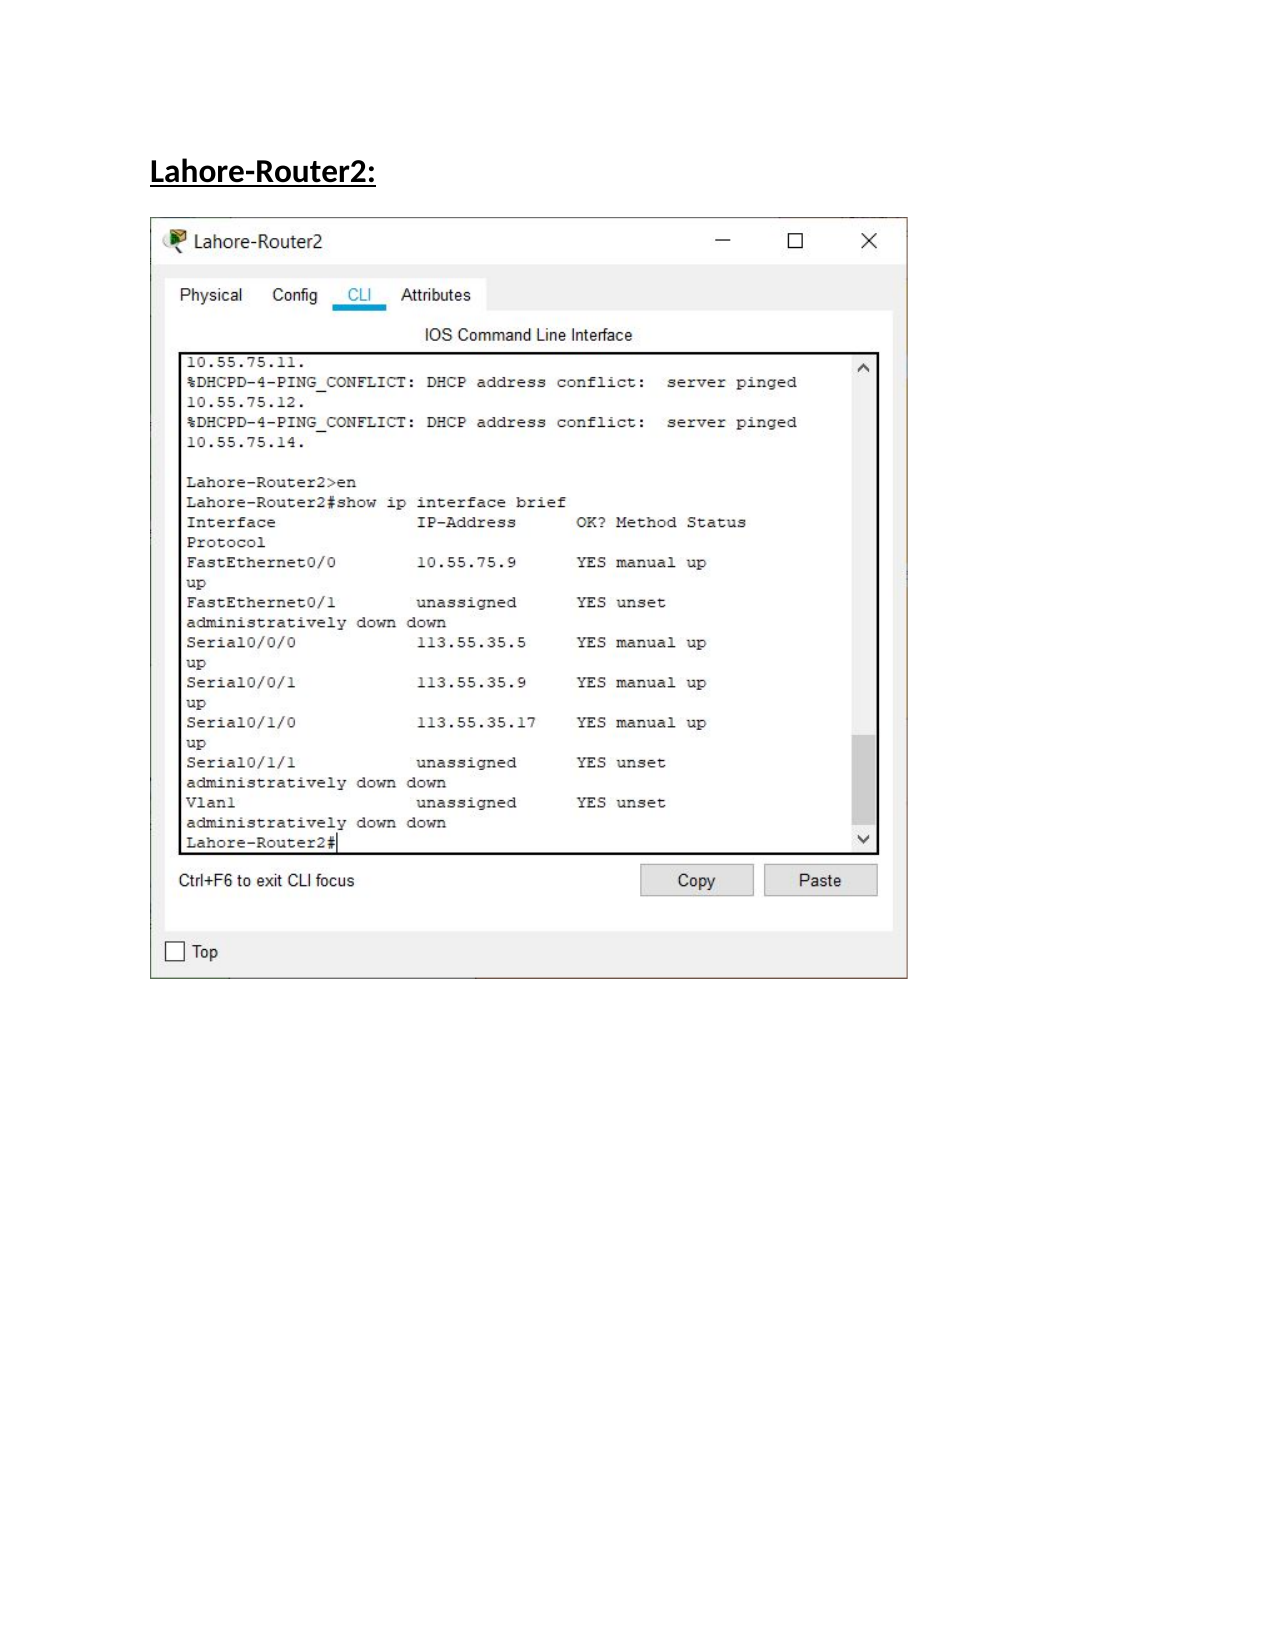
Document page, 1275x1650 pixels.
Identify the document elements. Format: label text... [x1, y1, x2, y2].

text Lahore-Router2: [150, 150, 1125, 191]
picture [150, 217, 908, 979]
